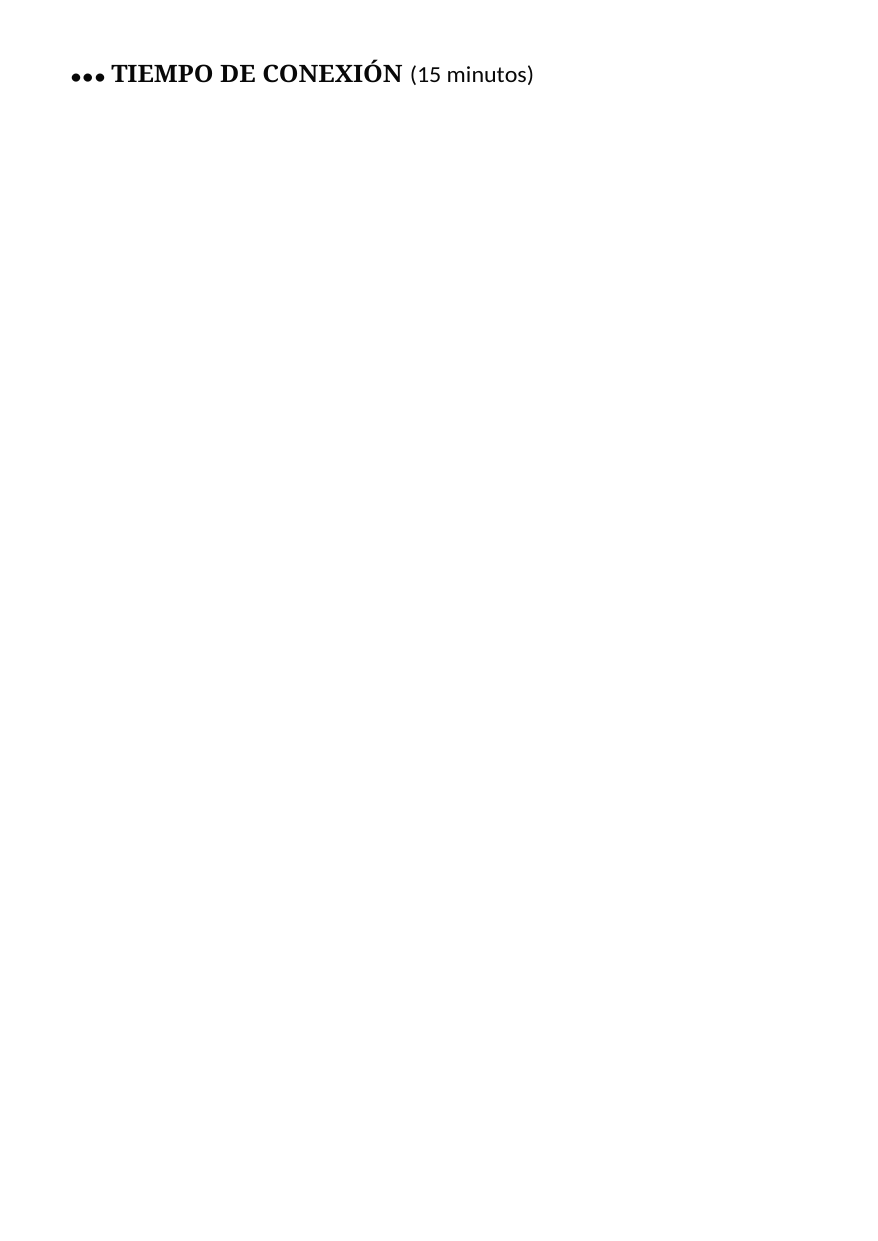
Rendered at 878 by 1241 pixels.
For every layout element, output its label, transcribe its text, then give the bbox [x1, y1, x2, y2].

text ••• TIEMPO DE CONEXIÓN (15 minutos) [70, 59, 818, 91]
